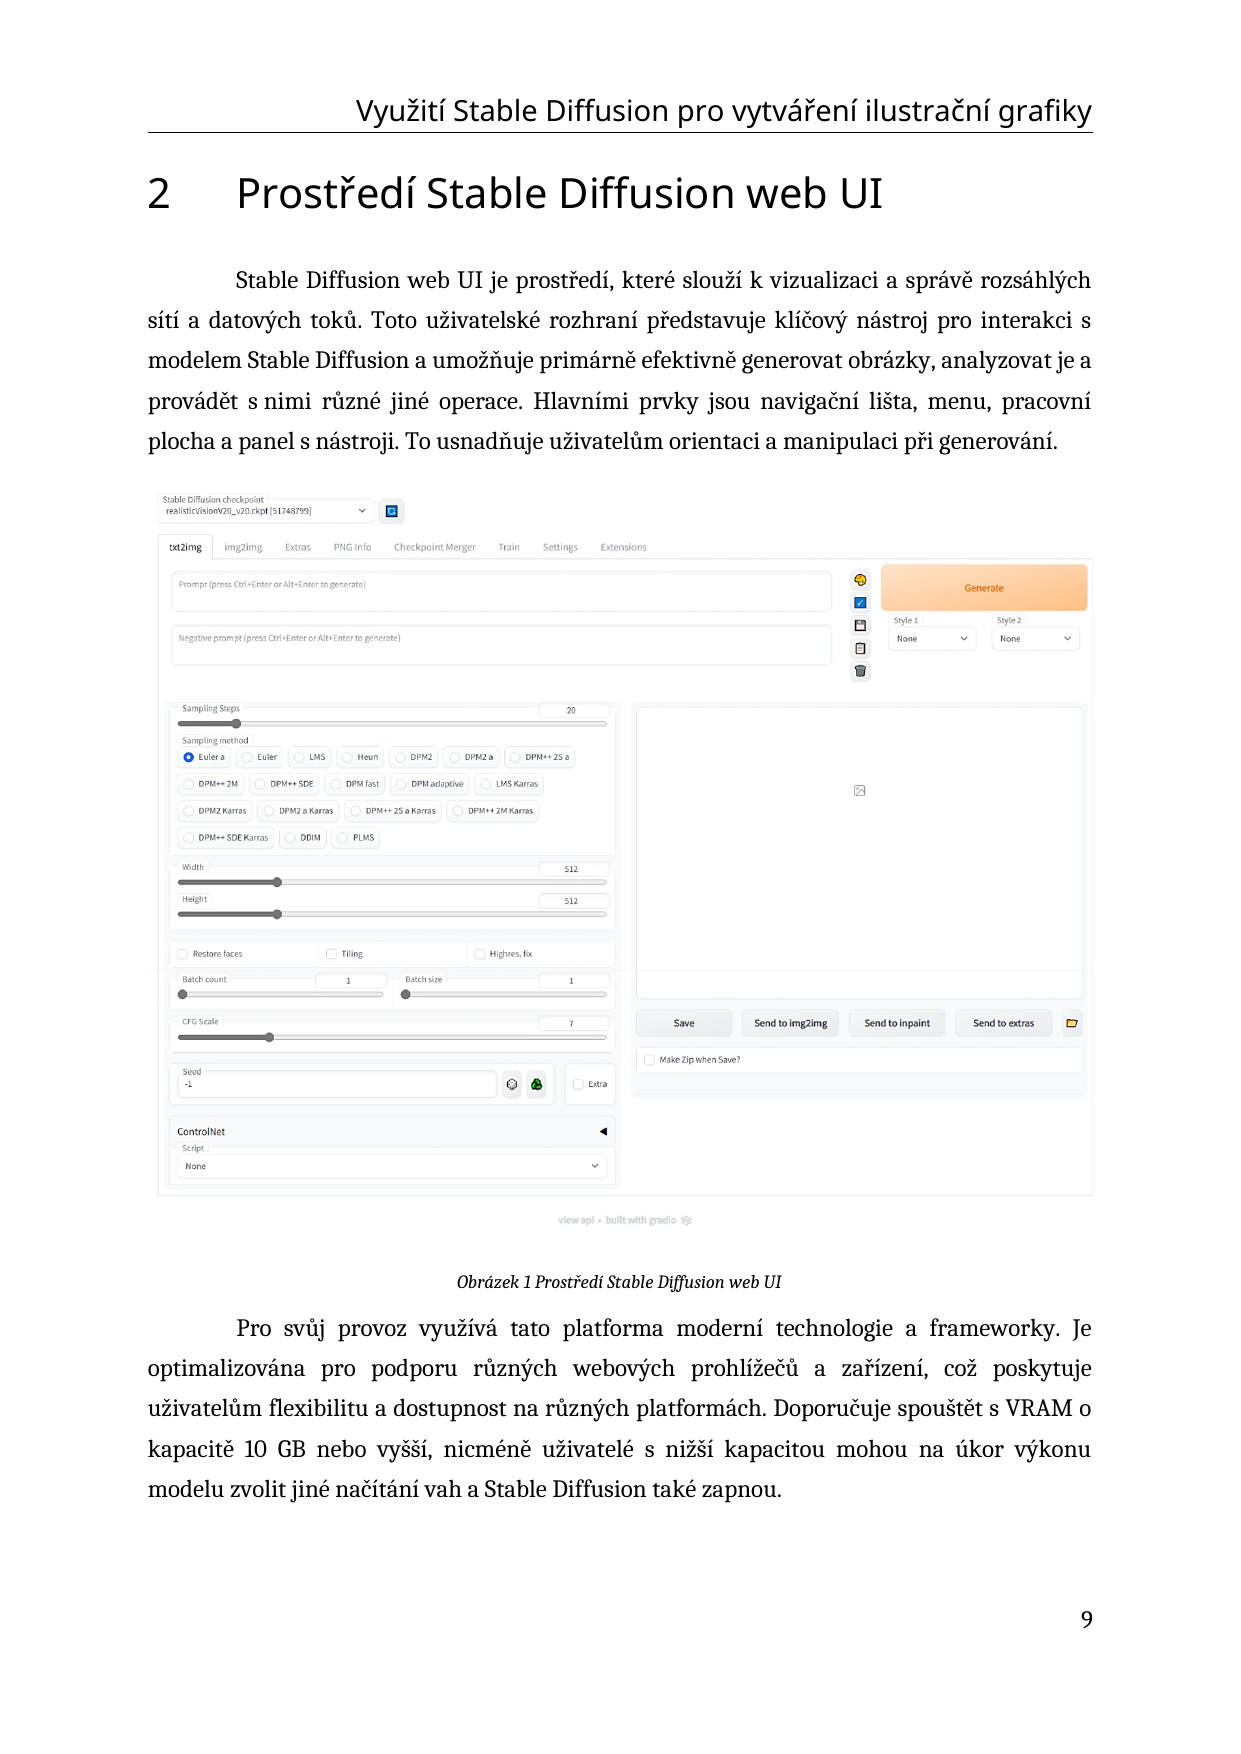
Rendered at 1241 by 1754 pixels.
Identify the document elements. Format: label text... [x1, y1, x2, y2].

text Pro svůj provoz využívá tato platforma moderní technologie a frameworky. Je optimalizována pro podporu různých webových prohlížečů a zařízení, což poskytuje uživatelům flexibilitu a dostupnost na různých platformách. Doporučuje spouštět s VRAM o kapacitě 10 GB nebo vyšší, nicméně uživatelé s nižší kapacitou mohou na úkor výkonu modelu zvolit jiné načítání vah a Stable Diffusion také zapnou. [148, 1314, 1093, 1503]
text Obrázek 1 Prostředí Stable Diffusion web UI [148, 1271, 1093, 1293]
text Stable Diffusion web UI je prostředí, které slouží k vizualizaci a správě rozsáhlých sítí a datových toků. Toto uživatelské rozhraní představuje klíčový nástroj pro interakci s modelem Stable Diffusion a umožňuje primárně efektivně generovat obrázky, analyzovat je a provádět s nimi různé jiné operace. Hlavními prvky jsou navigační lišta, menu, pracovní plocha a panel s nástroji. To usnadňuje uživatelům orientaci a manipulaci při generování. [148, 266, 1093, 456]
picture [147, 483, 1093, 1243]
subtitle Prostředí Stable Diffusion web UI [148, 164, 1093, 221]
